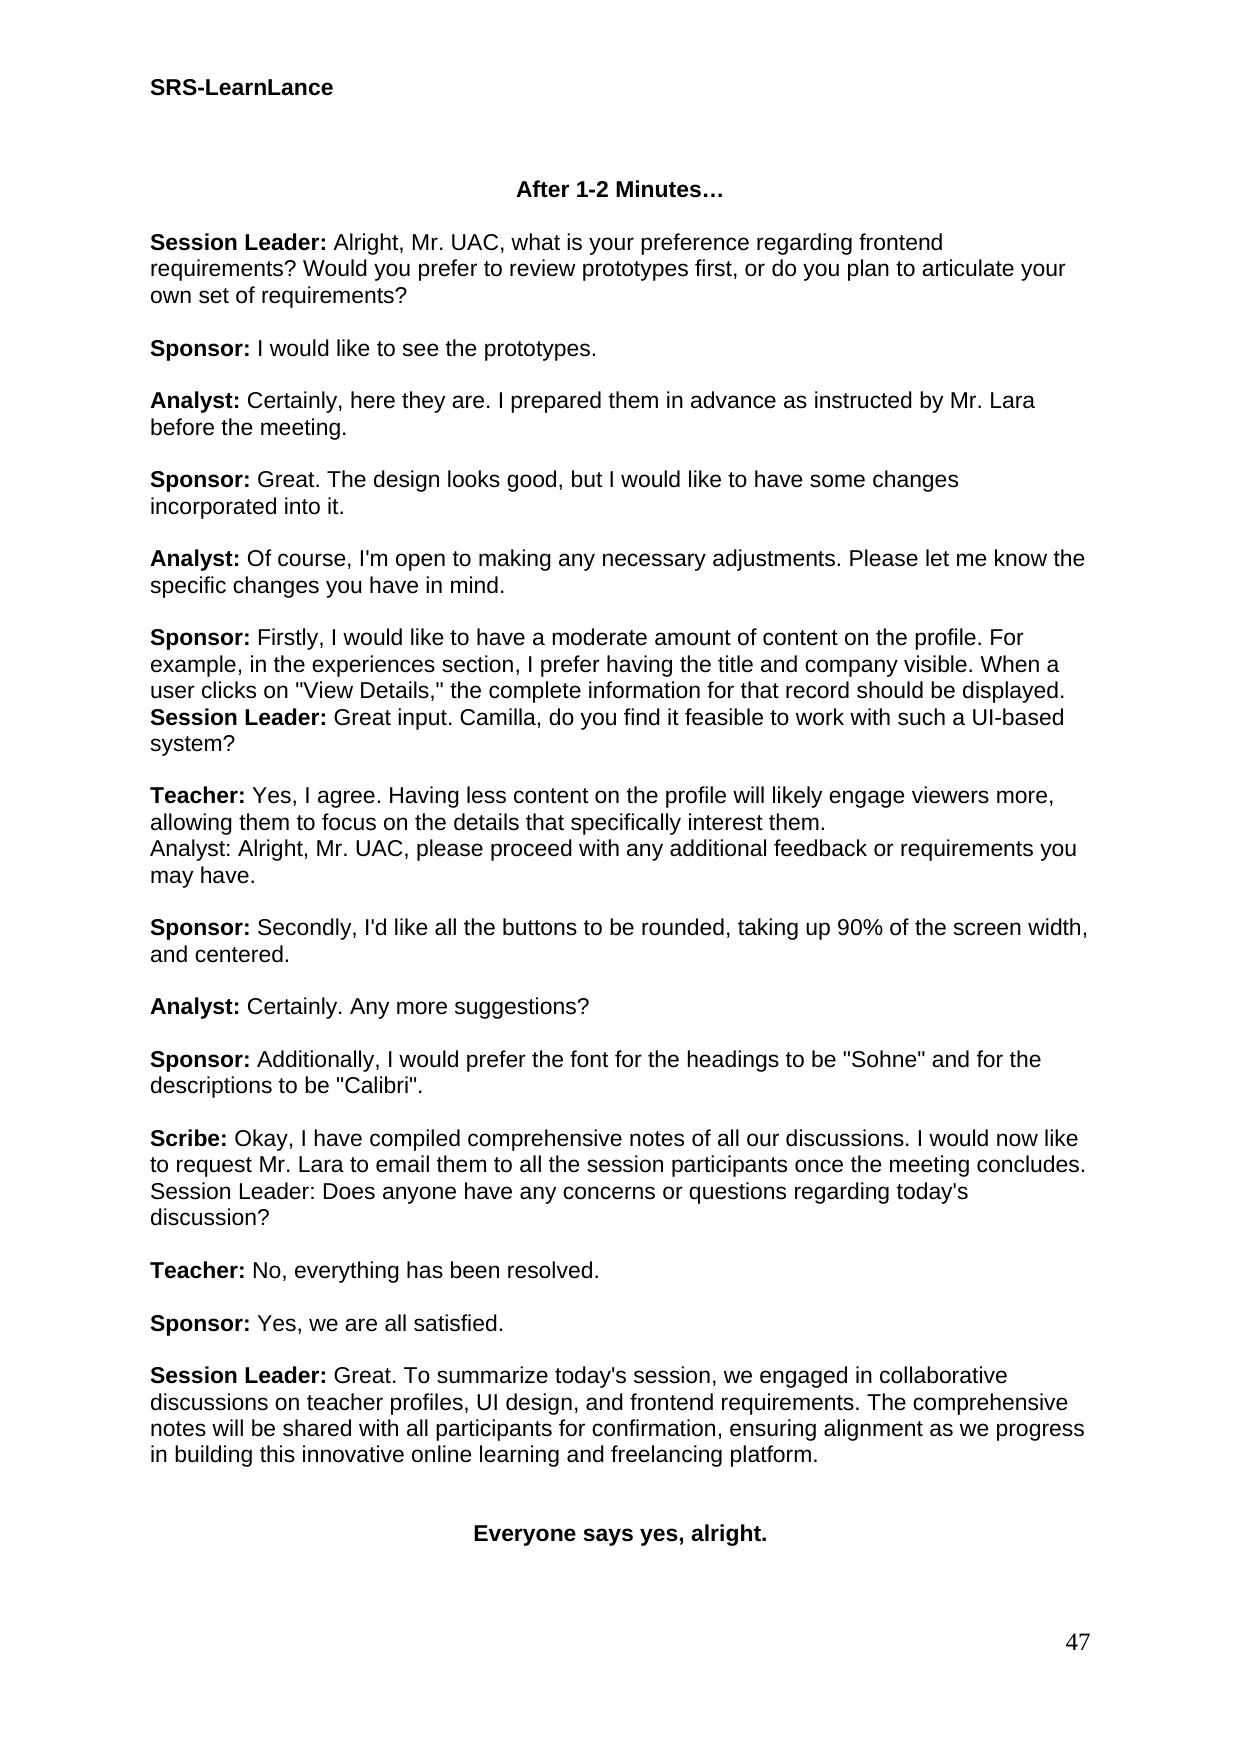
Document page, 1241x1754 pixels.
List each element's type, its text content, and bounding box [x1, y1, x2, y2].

text Teacher: Yes, I agree. Having less content on the profile will likely engage viewers more, allowing them to focus on the details that specifically interest them. [150, 782, 1090, 835]
text Sponsor: Secondly, I'd like all the buttons to be rounded, taking up 90% of the screen width, and centered. [150, 914, 1090, 967]
text Sponsor: Great. The design looks good, but I would like to have some changes incorporated into it. [150, 466, 1090, 519]
text Sponsor: Additionally, I would prefer the font for the headings to be "Sohne" and for the descriptions to be "Calibri". [150, 1046, 1090, 1099]
text Scribe: Okay, I have compiled comprehensive notes of all our discussions. I would now like to request Mr. Lara to email them to all the session participants once the meeting concludes. [150, 1125, 1090, 1178]
text Analyst: Certainly, here they are. I prepared them in advance as instructed by Mr. Lara before the meeting. [150, 387, 1090, 440]
text Session Leader: Alright, Mr. UAC, what is your preference regarding frontend requirements? Would you prefer to review prototypes first, or do you plan to articulate your own set of requirements? [150, 229, 1090, 308]
text Session Leader: Great input. Camilla, do you find it feasible to work with such a UI-based system? [150, 703, 1090, 756]
text Teacher: No, everything has been resolved. [150, 1257, 1090, 1283]
text After 1-2 Minutes… [150, 176, 1090, 203]
text Analyst: Certainly. Any more suggestions? [150, 993, 1090, 1020]
text Sponsor: I would like to see the prototypes. [150, 334, 1090, 361]
text Analyst: Of course, I'm open to making any necessary adjustments. Please let me know the specific changes you have in mind. [150, 545, 1090, 598]
text Analyst: Alright, Mr. UAC, please proceed with any additional feedback or requirements you may have. [150, 835, 1090, 888]
text Session Leader: Great. To summarize today's session, we engaged in collaborative discussions on teacher profiles, UI design, and frontend requirements. The comprehensive notes will be shared with all participants for confirmation, ensuring alignment as we progress in building this innovative online learning and freelancing platform. [150, 1362, 1090, 1468]
text Sponsor: Yes, we are all satisfied. [150, 1309, 1090, 1336]
text Session Leader: Does anyone have any concerns or questions regarding today's discussion? [150, 1178, 1090, 1231]
text Everyone says yes, alright. [150, 1520, 1090, 1547]
text Sponsor: Firstly, I would like to have a moderate amount of content on the profile. For example, in the experiences section, I prefer having the title and company visible. When a user clicks on "View Details," the complete information for that record should be displayed. [150, 624, 1090, 703]
